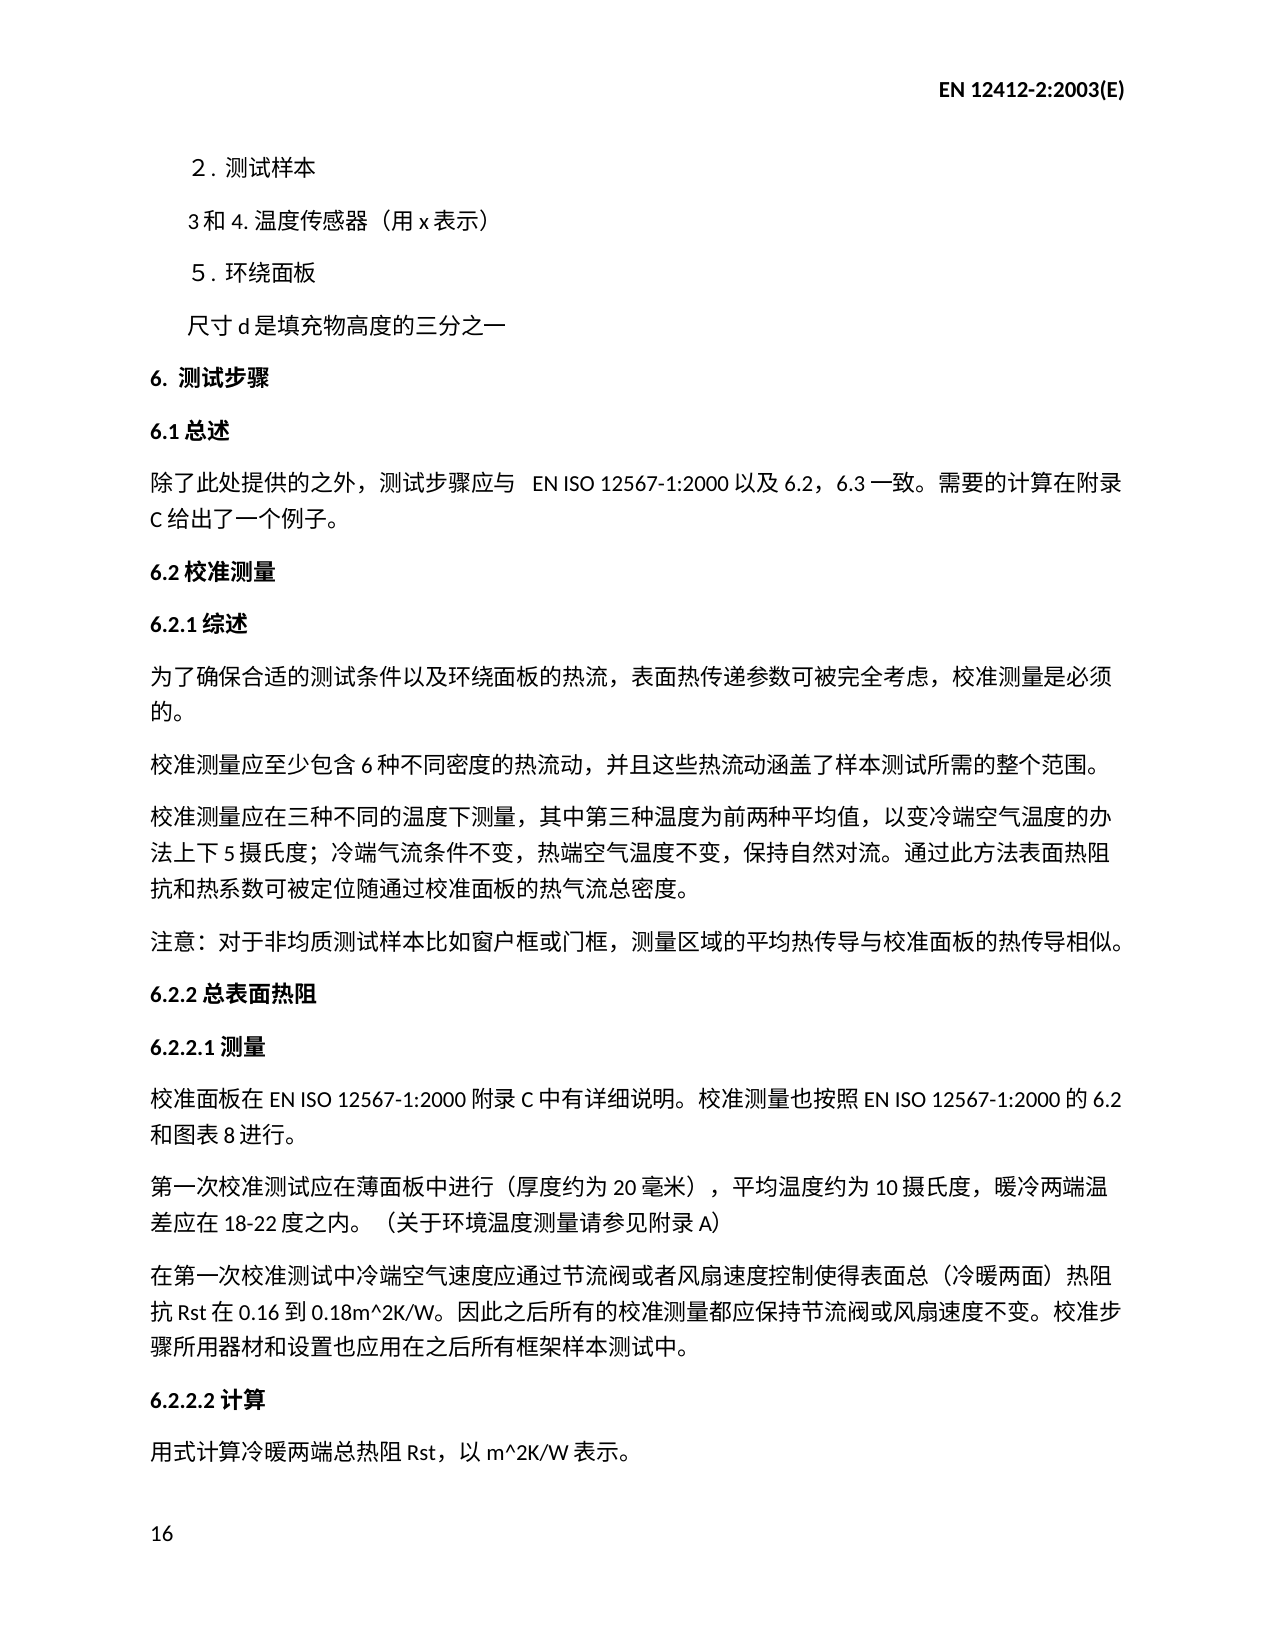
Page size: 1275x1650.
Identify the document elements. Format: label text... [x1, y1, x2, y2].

text 用式计算冷暖两端总热阻Rst，以m^2K/W表示。 [150, 1434, 1125, 1467]
text 在第一次校准测试中冷端空气速度应通过节流阀或者风扇速度控制使得表面总（冷暖两面）热阻抗Rst在0.16到0.18m^2K/W。因此之后所有的校准测量都应保持节流阀或风扇速度不变。校准步骤所用器材和设置也应用在之后所有框架样本测试中。 [150, 1257, 1125, 1362]
text 6.2.1 综述 [150, 606, 1125, 639]
list 测试样本 [187, 150, 1125, 183]
text 第一次校准测试应在薄面板中进行（厚度约为20毫米），平均温度约为10摄氏度，暖冷两端温差应在18-22度之内。（关于环境温度测量请参见附录A） [150, 1169, 1125, 1238]
text 6.1 总述 [150, 412, 1125, 446]
text 6.2 校准测量 [150, 553, 1125, 587]
text 3和4. 温度传感器（用x表示） [187, 202, 1125, 236]
text 注意：对于非均质测试样本比如窗户框或门框，测量区域的平均热传导与校准面板的热传导相似。 [150, 923, 1125, 957]
text 6.2.2 总表面热阻 [150, 976, 1125, 1009]
text 6.2.2.1 测量 [150, 1028, 1125, 1062]
text 为了确保合适的测试条件以及环绕面板的热流，表面热传递参数可被完全考虑，校准测量是必须的。 [150, 658, 1125, 727]
text 6. 测试步骤 [150, 360, 1125, 393]
text 校准测量应在三种不同的温度下测量，其中第三种温度为前两种平均值，以变冷端空气温度的办法上下5摄氏度；冷端气流条件不变，热端空气温度不变，保持自然对流。通过此方法表面热阻抗和热系数可被定位随通过校准面板的热气流总密度。 [150, 799, 1125, 904]
text 尺寸d是填充物高度的三分之一 [187, 307, 1125, 341]
text 6.2.2.2 计算 [150, 1382, 1125, 1415]
text 校准测量应至少包含6种不同密度的热流动，并且这些热流动涵盖了样本测试所需的整个范围。 [150, 747, 1125, 780]
text 校准面板在EN ISO 12567-1:2000附录C中有详细说明。校准测量也按照EN ISO 12567-1:2000的6.2和图表8进行。 [150, 1081, 1125, 1150]
text 除了此处提供的之外，测试步骤应与 EN ISO 12567-1:2000以及6.2，6.3一致。需要的计算在附录C给出了一个例子。 [150, 465, 1125, 534]
list 环绕面板 [187, 255, 1125, 288]
